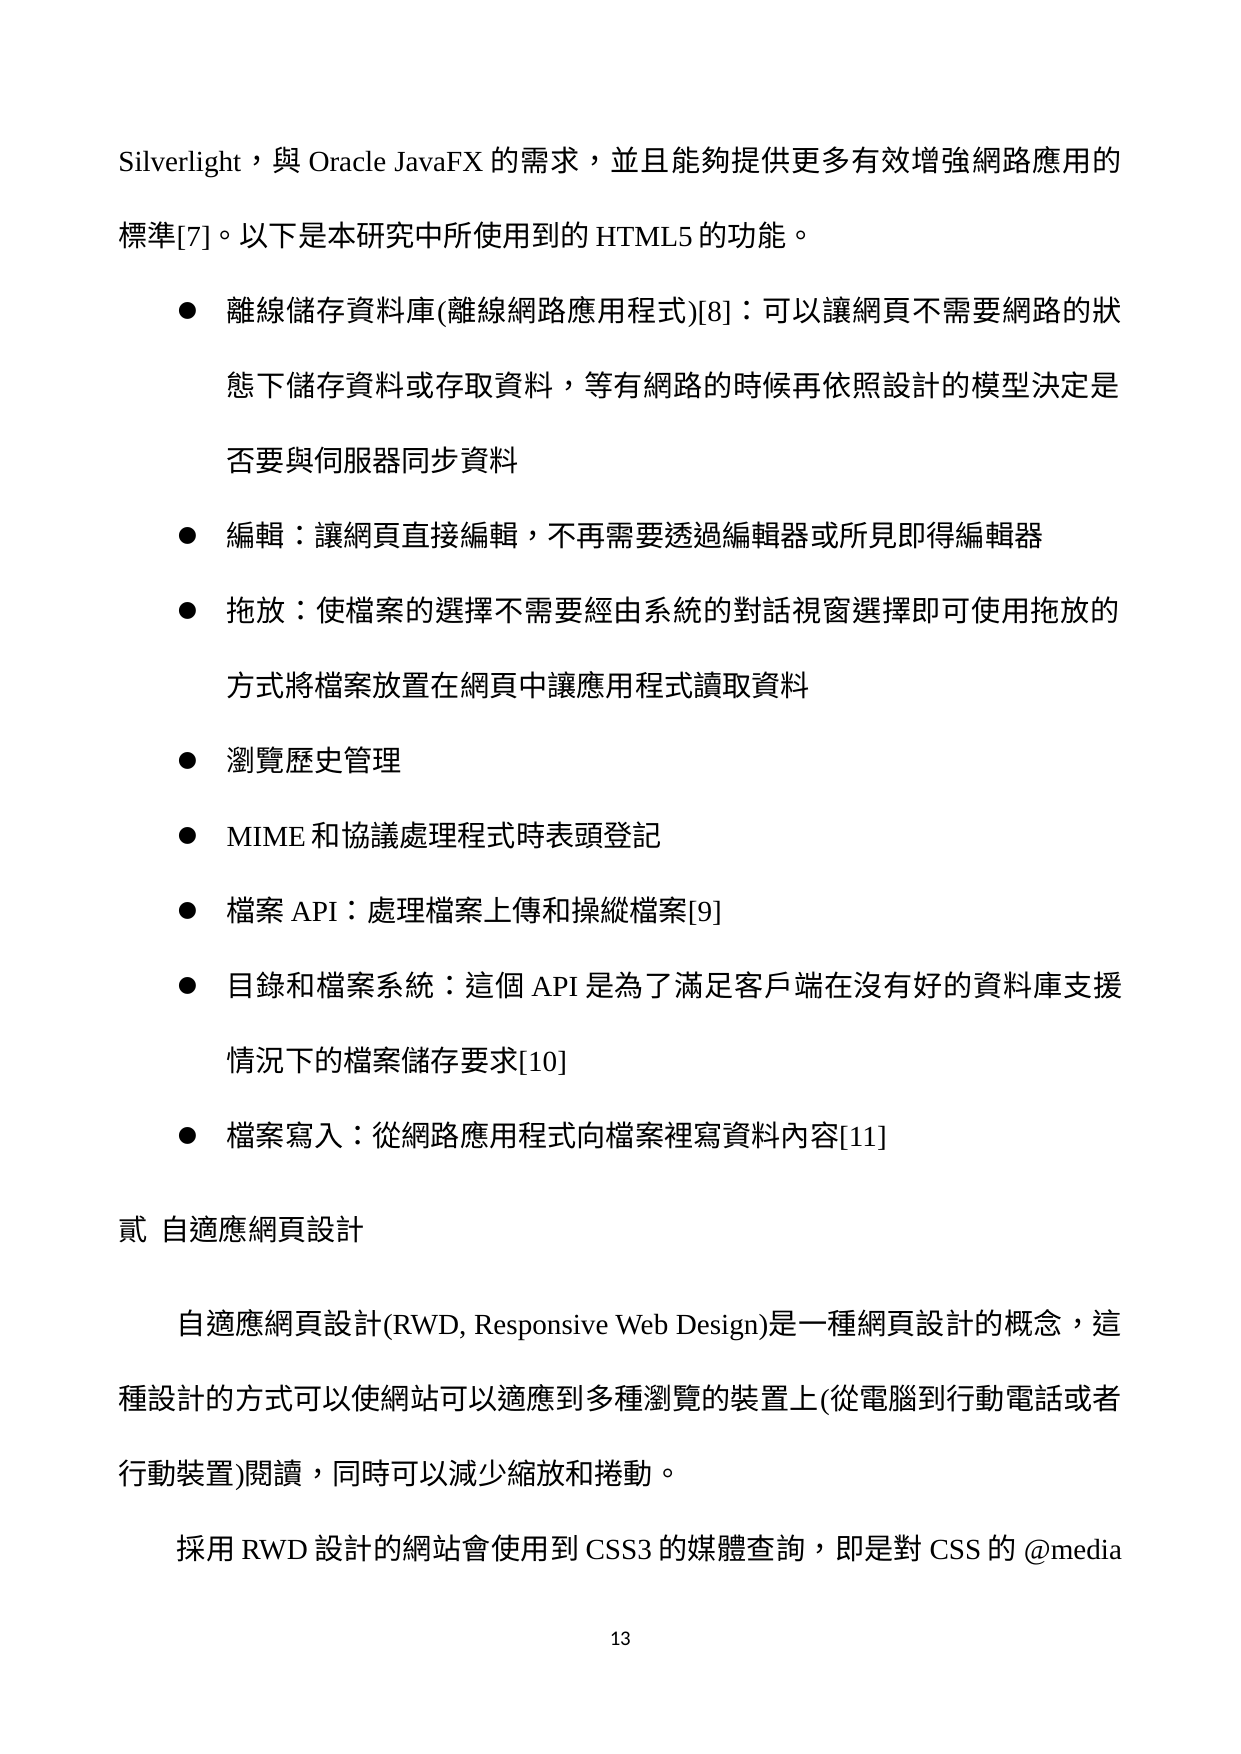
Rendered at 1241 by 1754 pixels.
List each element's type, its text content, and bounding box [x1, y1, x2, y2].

list 拖放：使檔案的選擇不需要經由系統的對話視窗選擇即可使用拖放的方式將檔案放置在網頁中讓應用程式讀取資料 [176, 572, 1122, 722]
list 編輯：讓網頁直接編輯，不再需要透過編輯器或所見即得編輯器 [176, 497, 1122, 572]
list 檔案API：處理檔案上傳和操縱檔案[9] [176, 872, 1122, 947]
list 瀏覽歷史管理 [176, 722, 1122, 797]
text 自適應網頁設計(RWD, Responsive Web Design)是一種網頁設計的概念，這種設計的方式可以使網站可以適應到多種瀏覽的裝置上(從電腦到行動電話或者行動裝置)閱讀，同時可以減少縮放和捲動。 [118, 1284, 1122, 1509]
subtitle 自適應網頁設計 [118, 1190, 1122, 1265]
list 離線儲存資料庫(離線網路應用程式)[8]：可以讓網頁不需要網路的狀態下儲存資料或存取資料，等有網路的時候再依照設計的模型決定是否要與伺服器同步資料 [176, 272, 1122, 497]
list MIME和協議處理程式時表頭登記 [176, 797, 1122, 872]
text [118, 122, 1122, 272]
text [118, 1509, 1122, 1584]
list 檔案寫入：從網路應用程式向檔案裡寫資料內容[11] [176, 1097, 1122, 1172]
list 目錄和檔案系統：這個API是為了滿足客戶端在沒有好的資料庫支援情況下的檔案儲存要求[10] [176, 947, 1122, 1097]
